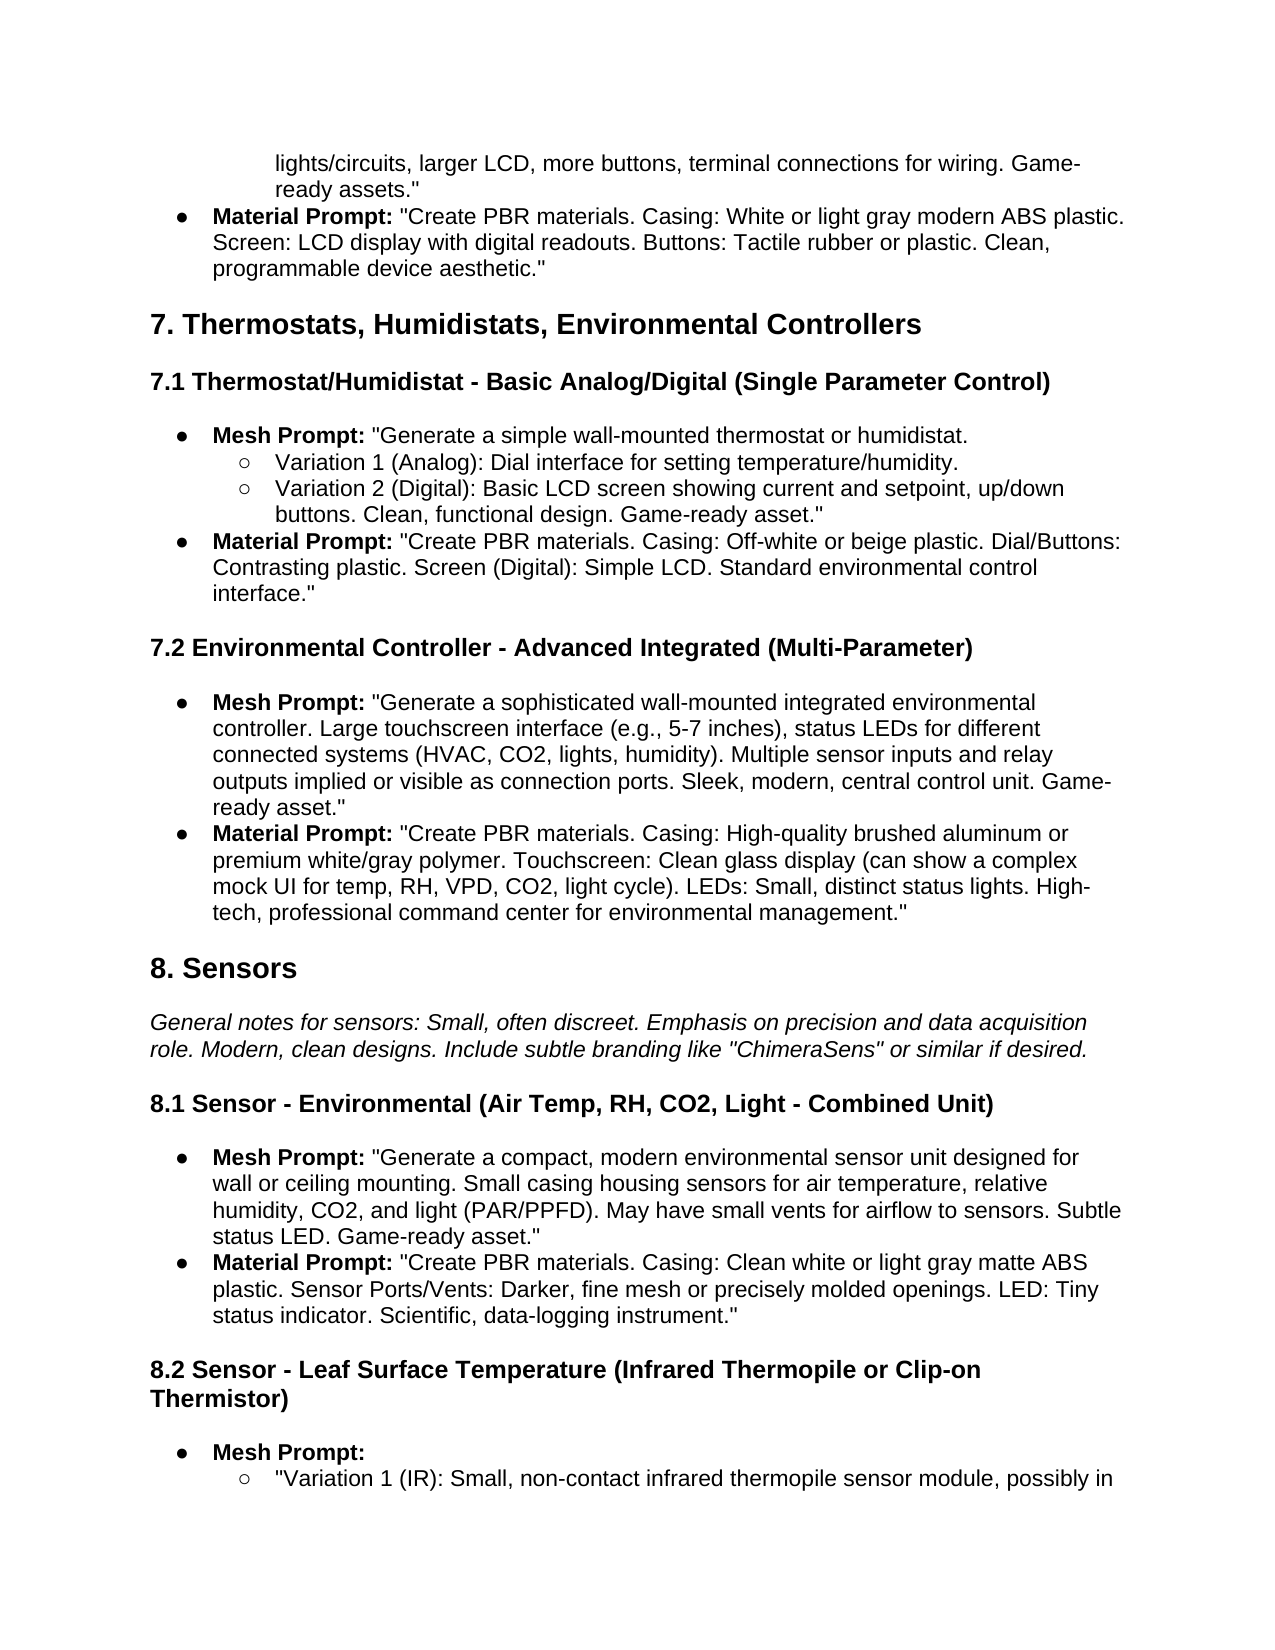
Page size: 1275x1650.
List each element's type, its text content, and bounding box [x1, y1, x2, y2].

subtitle 8. Sensors [150, 951, 1125, 984]
subtitle 7.1 Thermostat/Humidistat - Basic Analog/Digital (Single Parameter Control) [150, 367, 1125, 396]
text General notes for sensors: Small, often discreet. Emphasis on precision and data acquisition role. Modern, clean designs. Include subtle branding like "ChimeraSens" or similar if desired. [150, 1009, 1125, 1062]
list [237, 150, 1125, 203]
list Mesh Prompt: [175, 1439, 1125, 1465]
list Variation 1 (Analog): Dial interface for setting temperature/humidity. [237, 448, 1125, 475]
subtitle 8.2 Sensor - Leaf Surface Temperature (Infrared Thermopile or Clip-on Thermistor) [150, 1355, 1125, 1412]
list Mesh Prompt: "Generate a simple wall-mounted thermostat or humidistat. [175, 422, 1125, 448]
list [237, 1465, 1125, 1492]
list Material Prompt: "Create PBR materials. Casing: High-quality brushed aluminum or premium white/gray polymer. Touchscreen: Clean glass display (can show a complex mock UI for temp, RH, VPD, CO2, light cycle). LEDs: Small, distinct status lights. High-tech, professional command center for environmental management." [175, 820, 1125, 926]
subtitle 7. Thermostats, Humidistats, Environmental Controllers [150, 307, 1125, 340]
list Mesh Prompt: "Generate a compact, modern environmental sensor unit designed for wall or ceiling mounting. Small casing housing sensors for air temperature, relative humidity, CO2, and light (PAR/PPFD). May have small vents for airflow to sensors. Subtle status LED. Game-ready asset." [175, 1144, 1125, 1249]
list Mesh Prompt: "Generate a sophisticated wall-mounted integrated environmental controller. Large touchscreen interface (e.g., 5-7 inches), status LEDs for different connected systems (HVAC, CO2, lights, humidity). Multiple sensor inputs and relay outputs implied or visible as connection ports. Sleek, modern, central control unit. Game-ready asset." [175, 688, 1125, 820]
subtitle 7.2 Environmental Controller - Advanced Integrated (Multi-Parameter) [150, 633, 1125, 662]
list Material Prompt: "Create PBR materials. Casing: Clean white or light gray matte ABS plastic. Sensor Ports/Vents: Darker, fine mesh or precisely molded openings. LED: Tiny status indicator. Scientific, data-logging instrument." [175, 1249, 1125, 1328]
list Material Prompt: "Create PBR materials. Casing: Off-white or beige plastic. Dial/Buttons: Contrasting plastic. Screen (Digital): Simple LCD. Standard environmental control interface." [175, 528, 1125, 607]
list Material Prompt: "Create PBR materials. Casing: White or light gray modern ABS plastic. Screen: LCD display with digital readouts. Buttons: Tactile rubber or plastic. Clean, programmable device aesthetic." [175, 203, 1125, 282]
list Variation 2 (Digital): Basic LCD screen showing current and setpoint, up/down buttons. Clean, functional design. Game-ready asset." [237, 475, 1125, 528]
subtitle 8.1 Sensor - Environmental (Air Temp, RH, CO2, Light - Combined Unit) [150, 1088, 1125, 1117]
